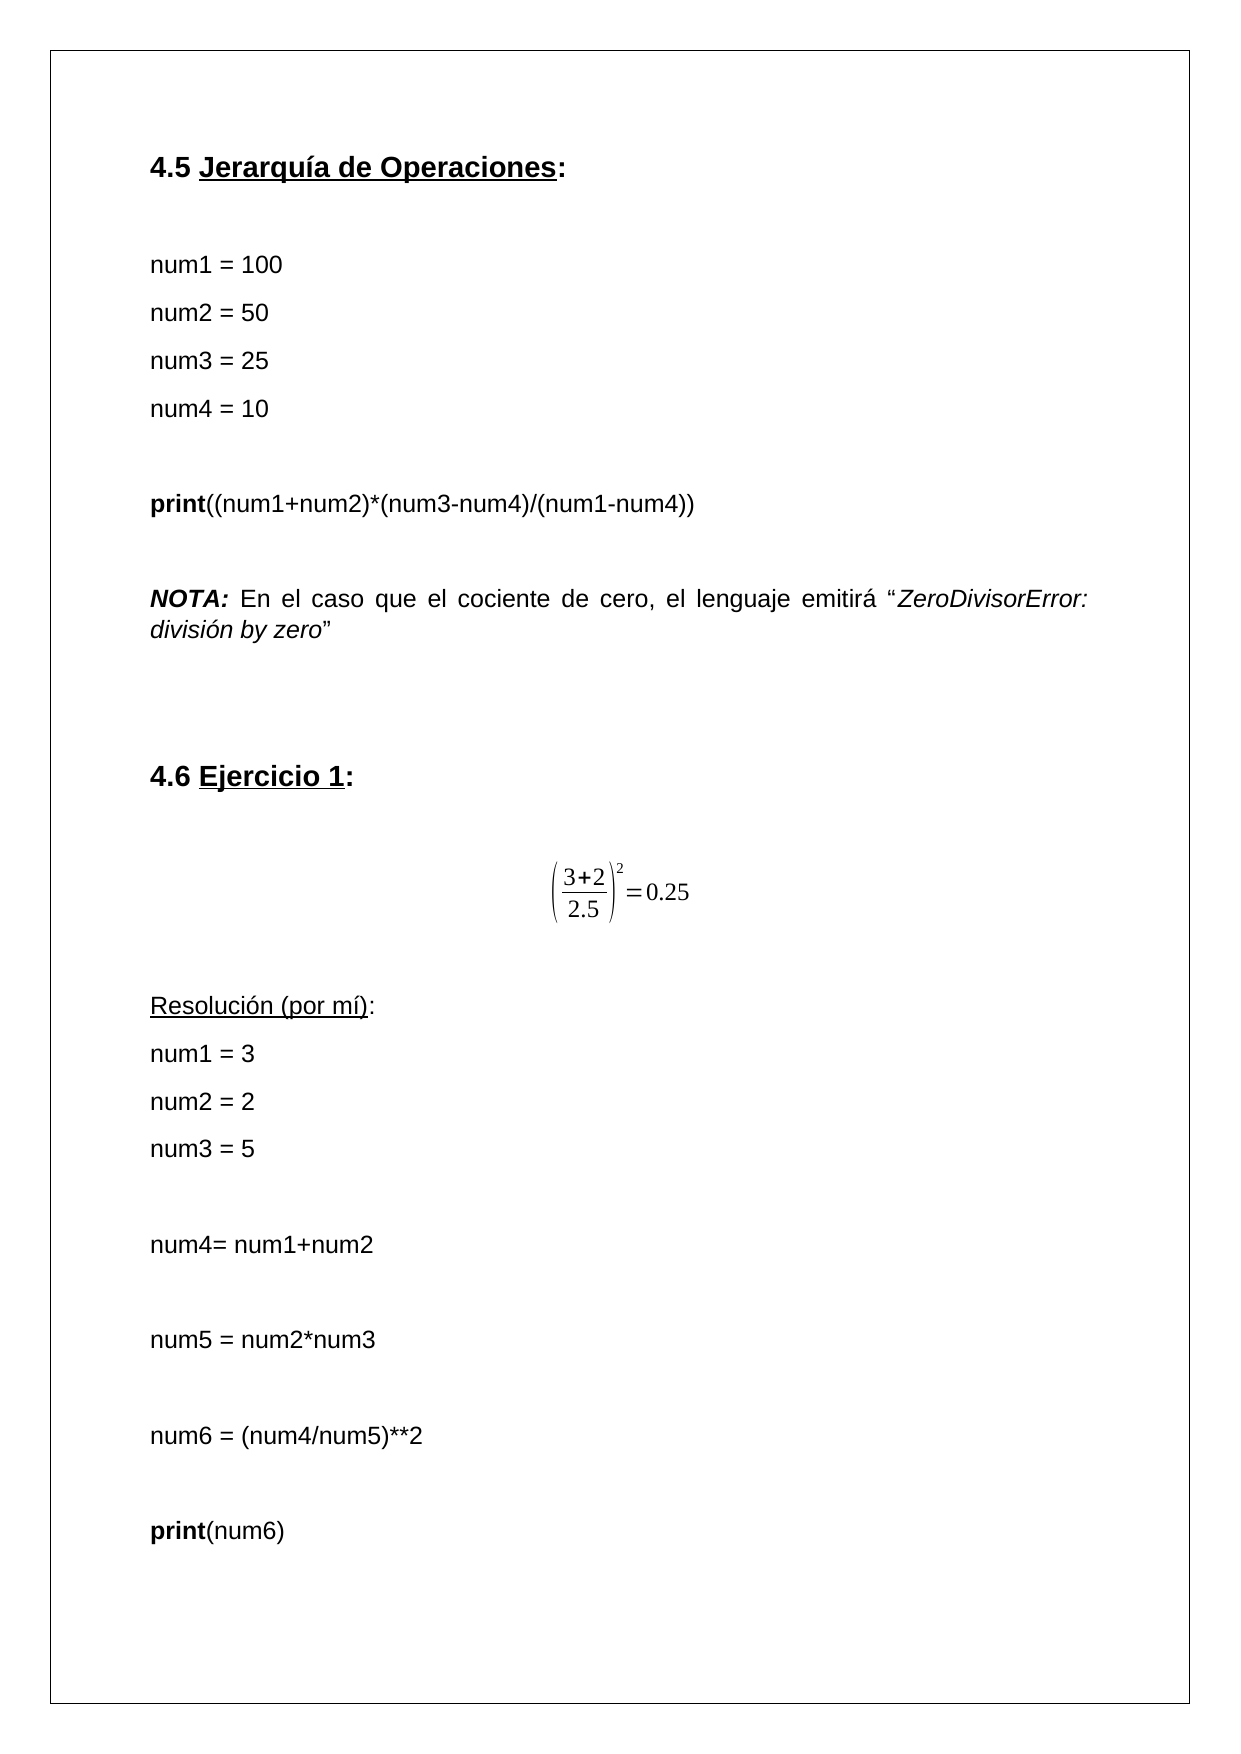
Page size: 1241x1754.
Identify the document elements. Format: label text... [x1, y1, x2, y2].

text 4.5 Jerarquía de Operaciones: [150, 150, 1090, 183]
text print((num1+num2)*(num3-num4)/(num1-num4)) [150, 489, 1090, 518]
text print(num6) [150, 1516, 1090, 1545]
text num1 = 100 [150, 251, 1090, 279]
text num4 = 10 [150, 394, 1090, 422]
text num5 = num2*num3 [150, 1325, 1090, 1354]
text num2 = 50 [150, 298, 1090, 327]
text num4= num1+num2 [150, 1230, 1090, 1258]
text num1 = 3 [150, 1039, 1090, 1068]
text 4.6 Ejercicio 1: [150, 759, 1090, 792]
text num6 = (num4/num5)**2 [150, 1421, 1090, 1449]
text num3 = 25 [150, 346, 1090, 375]
text Resolución (por mí): [150, 991, 1090, 1020]
text num3 = 5 [150, 1134, 1090, 1163]
text NOTA: En el caso que el cociente de cero, el lenguaje emitirá “ZeroDivisorError: división by zero” [150, 584, 1090, 644]
text num2 = 2 [150, 1087, 1090, 1115]
